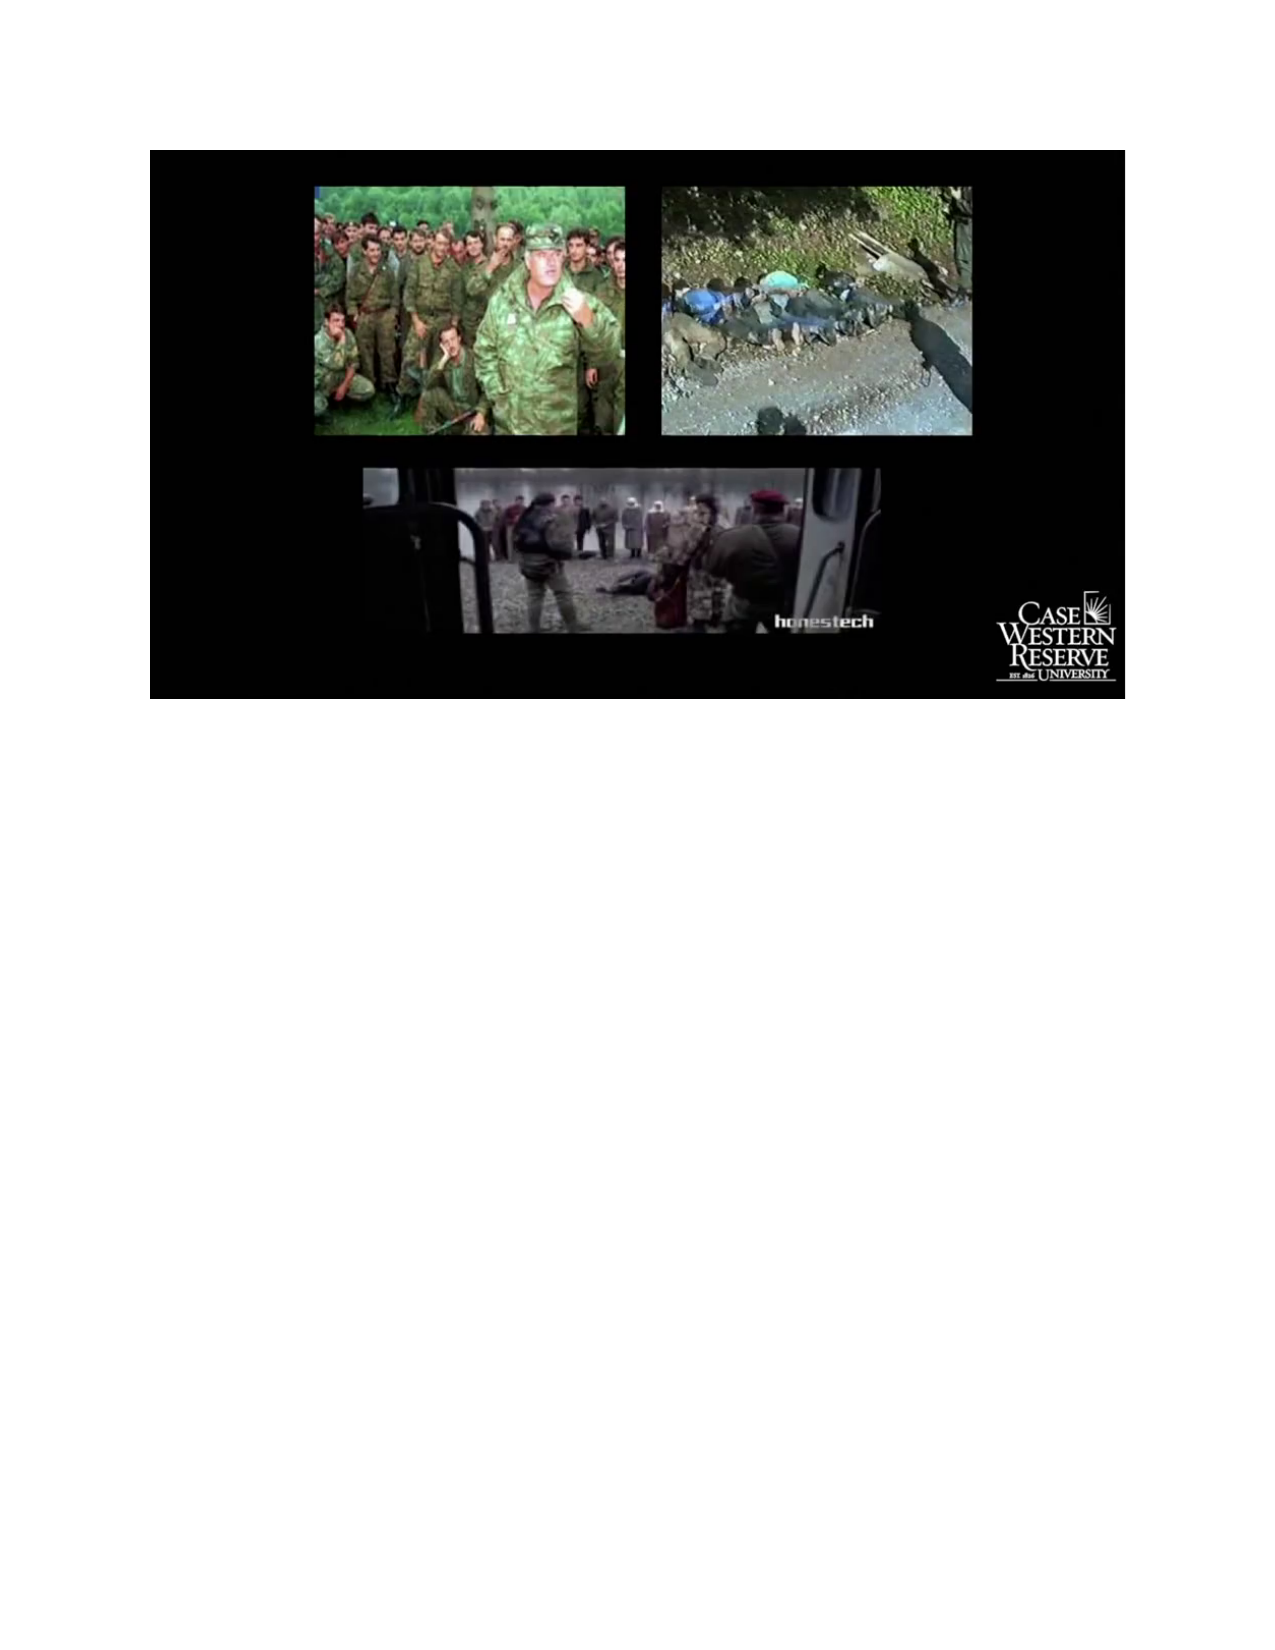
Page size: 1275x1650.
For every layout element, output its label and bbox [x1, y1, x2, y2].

picture [150, 150, 1125, 699]
